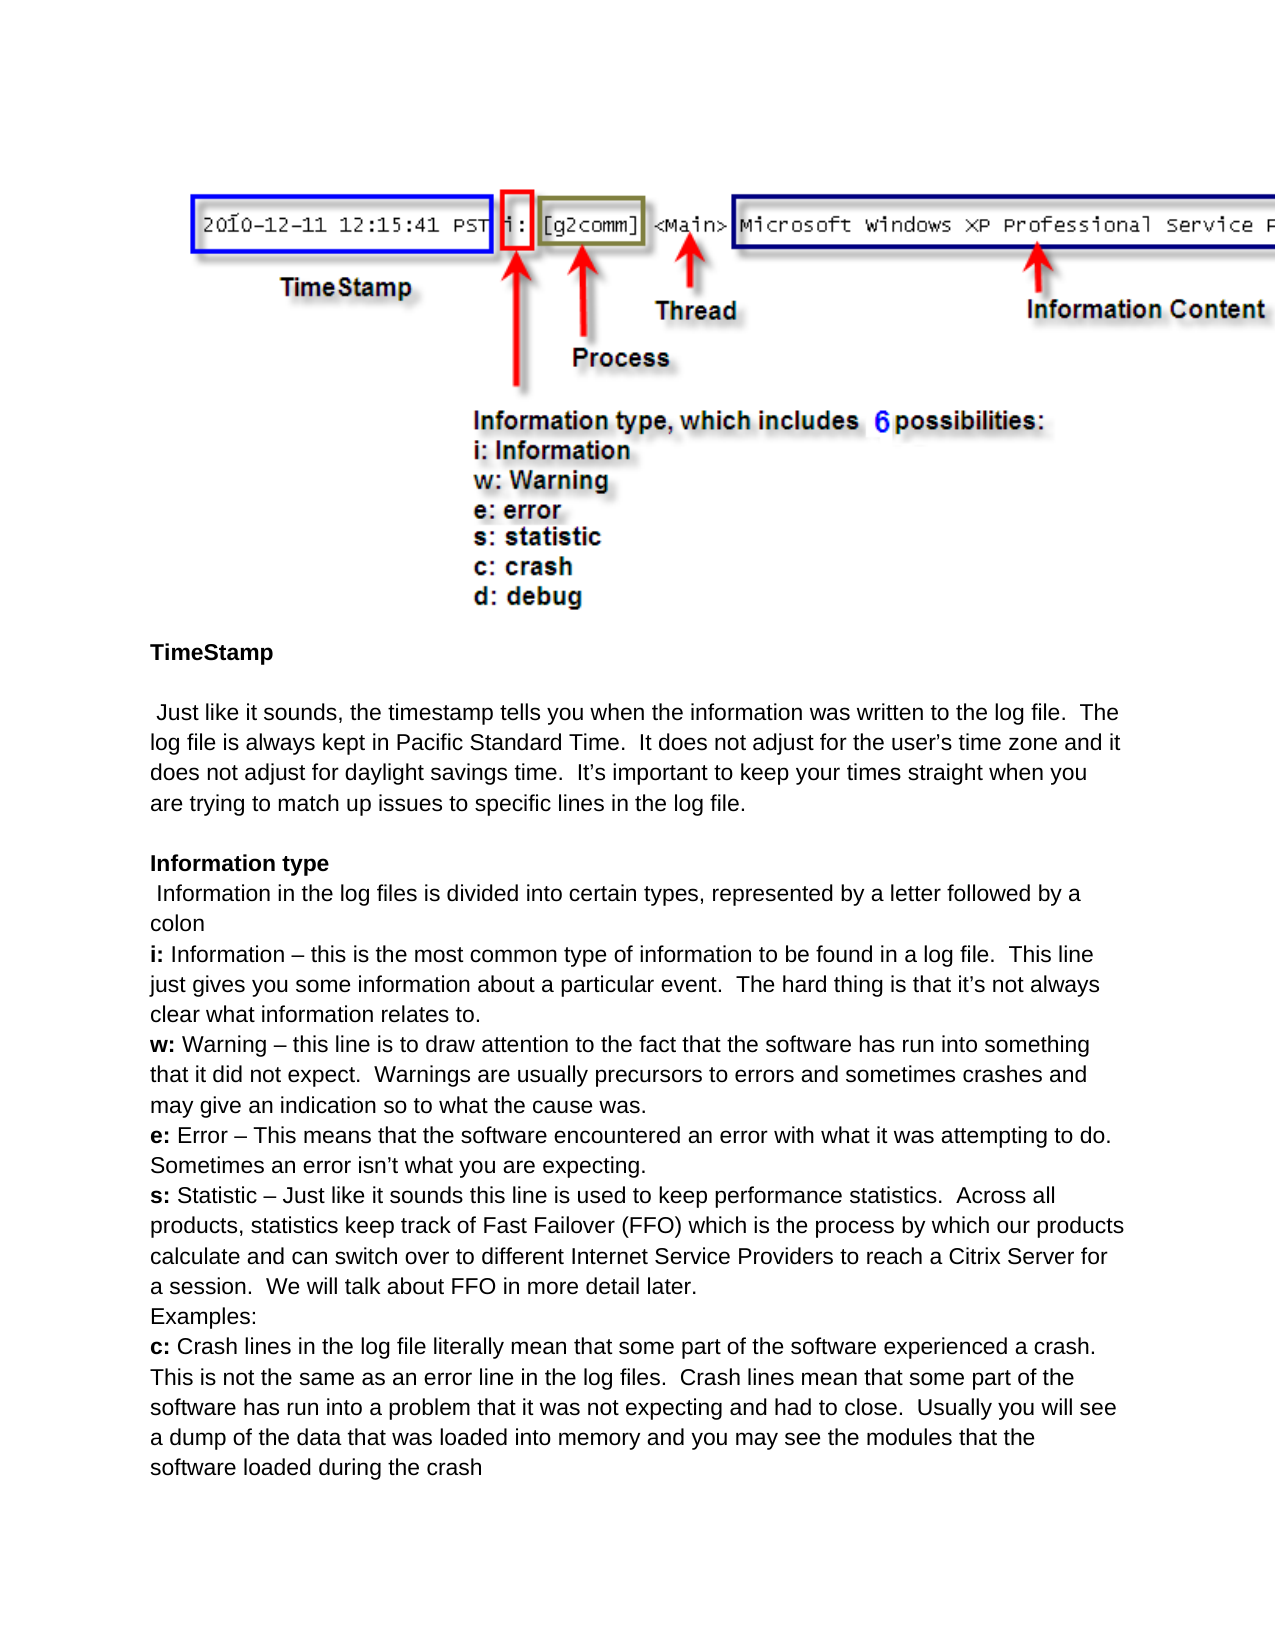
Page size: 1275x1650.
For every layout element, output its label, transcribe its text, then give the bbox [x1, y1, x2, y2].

picture [150, 150, 1275, 635]
text i: Information – this is the most common type of information to be found in a log file. This line just gives you some information about a particular event. The hard thing is that it’s not always clear what information relates to. [150, 941, 1125, 1027]
text Just like it sounds, the timestamp tells you when the information was written to the log file. The log file is always kept in Pacific Standard Time. It does not adjust for the user’s time zone and it does not adjust for daylight savings time. It’s important to keep your times straight when you are trying to match up issues to specific lines in the log file. [150, 699, 1125, 816]
text Information type [150, 850, 1125, 876]
text e: Error – This means that the software encountered an error with what it was attempting to do. Sometimes an error isn’t what you are expecting. [150, 1122, 1125, 1178]
text w: Warning – this line is to draw attention to the fact that the software has run into something that it did not expect. Warnings are usually precursors to errors and sometimes crashes and may give an indication so to what the cause was. [150, 1031, 1125, 1118]
text Information in the log files is divided into certain types, represented by a letter followed by a colon [150, 880, 1125, 937]
text s: Statistic – Just like it sounds this line is used to keep performance statistics. Across all products, statistics keep track of Fast Failover (FFO) which is the process by which our products calculate and can switch over to different Internet Service Providers to reach a Citrix Server for a session. We will talk about FFO in more detail later. [150, 1182, 1125, 1299]
text Examples: [150, 1303, 1125, 1329]
text TimeStamp [150, 638, 1125, 665]
text c: Crash lines in the log file literally mean that some part of the software experienced a crash. This is not the same as an error line in the log files. Crash lines mean that some part of the software has run into a problem that it was not expecting and had to close. Usually you will see a dump of the data that was loaded into memory and you may see the modules that the software loaded during the crash [150, 1333, 1125, 1481]
